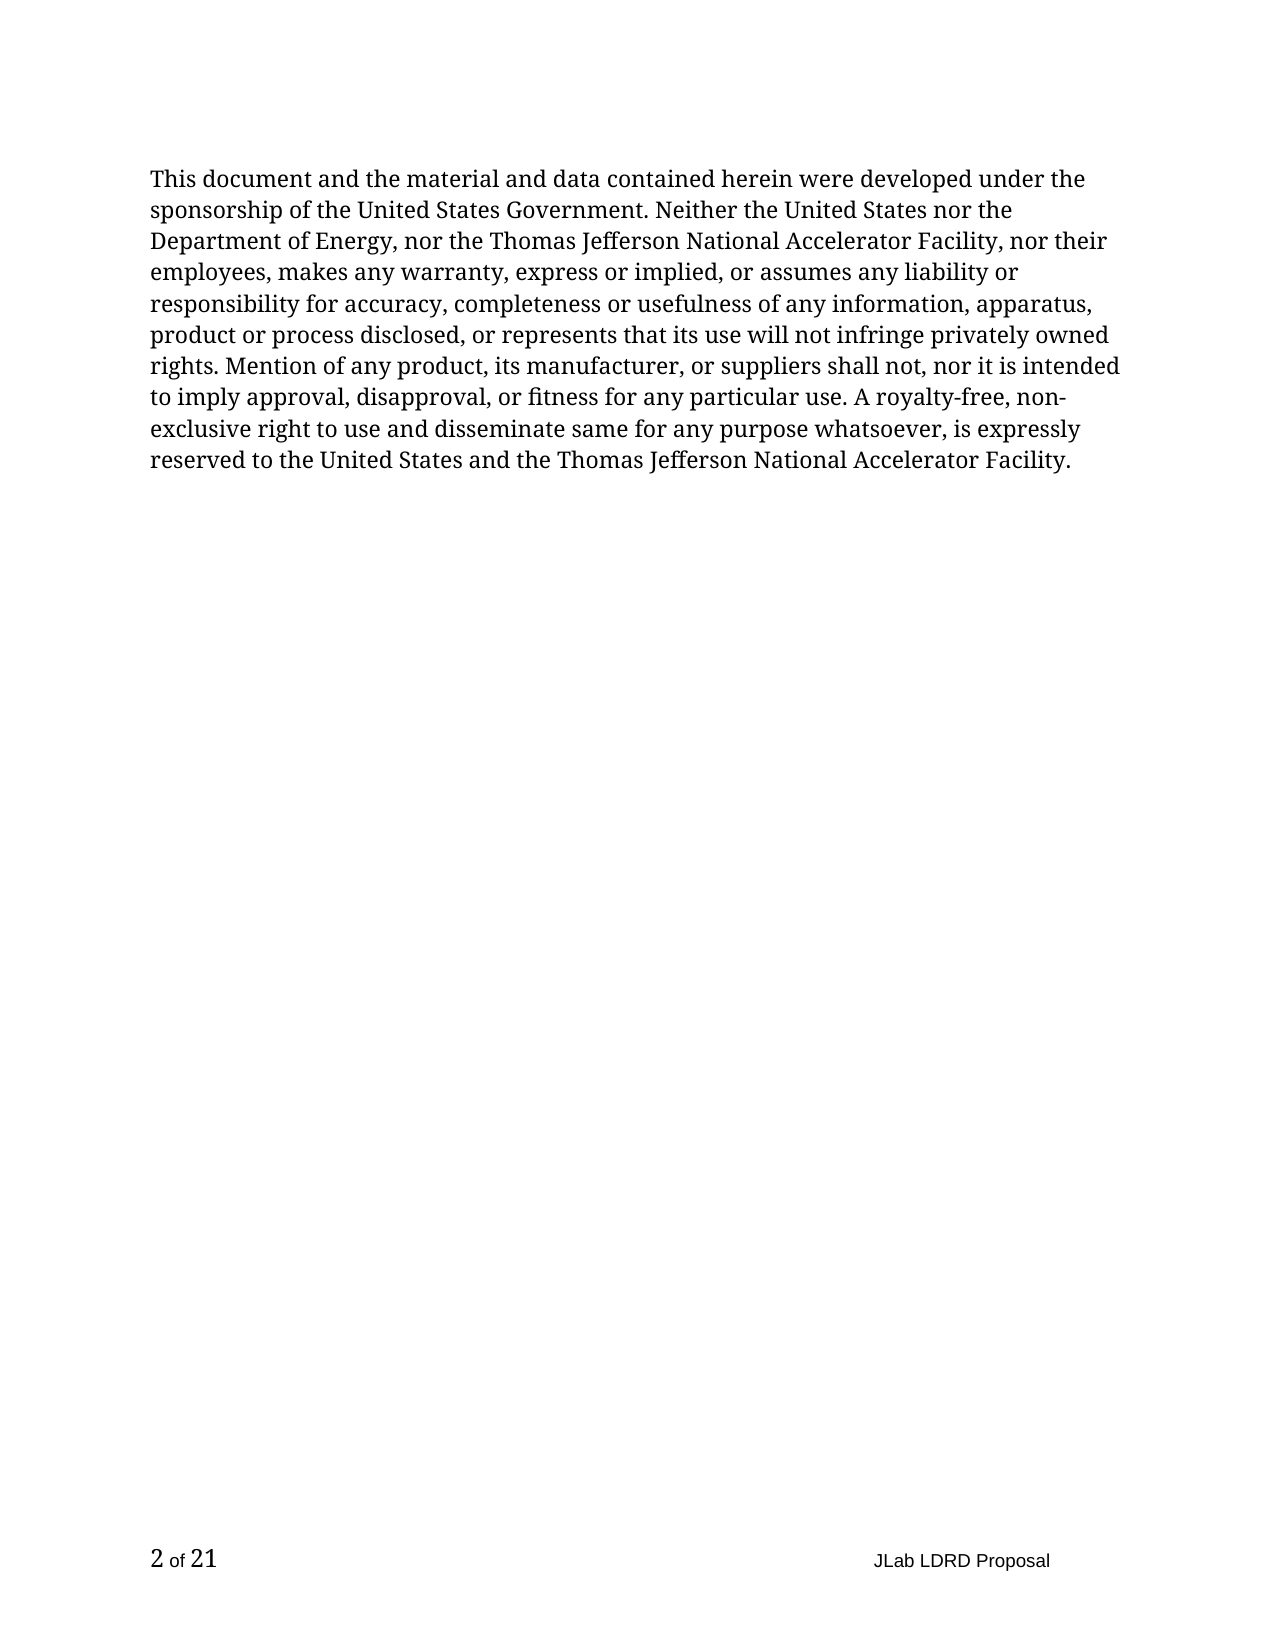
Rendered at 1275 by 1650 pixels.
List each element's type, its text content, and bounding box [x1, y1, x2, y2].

text This document and the material and data contained herein were developed under the sponsorship of the United States Government. Neither the United States nor the Department of Energy, nor the Thomas Jefferson National Accelerator Facility, nor their employees, makes any warranty, express or implied, or assumes any liability or responsibility for accuracy, completeness or usefulness of any information, apparatus, product or process disclosed, or represents that its use will not infringe privately owned rights. Mention of any product, its manufacturer, or suppliers shall not, nor it is intended to imply approval, disapproval, or fitness for any particular use. A royalty-free, non-exclusive right to use and disseminate same for any purpose whatsoever, is expressly reserved to the United States and the Thomas Jefferson National Accelerator Facility. [150, 162, 1125, 475]
